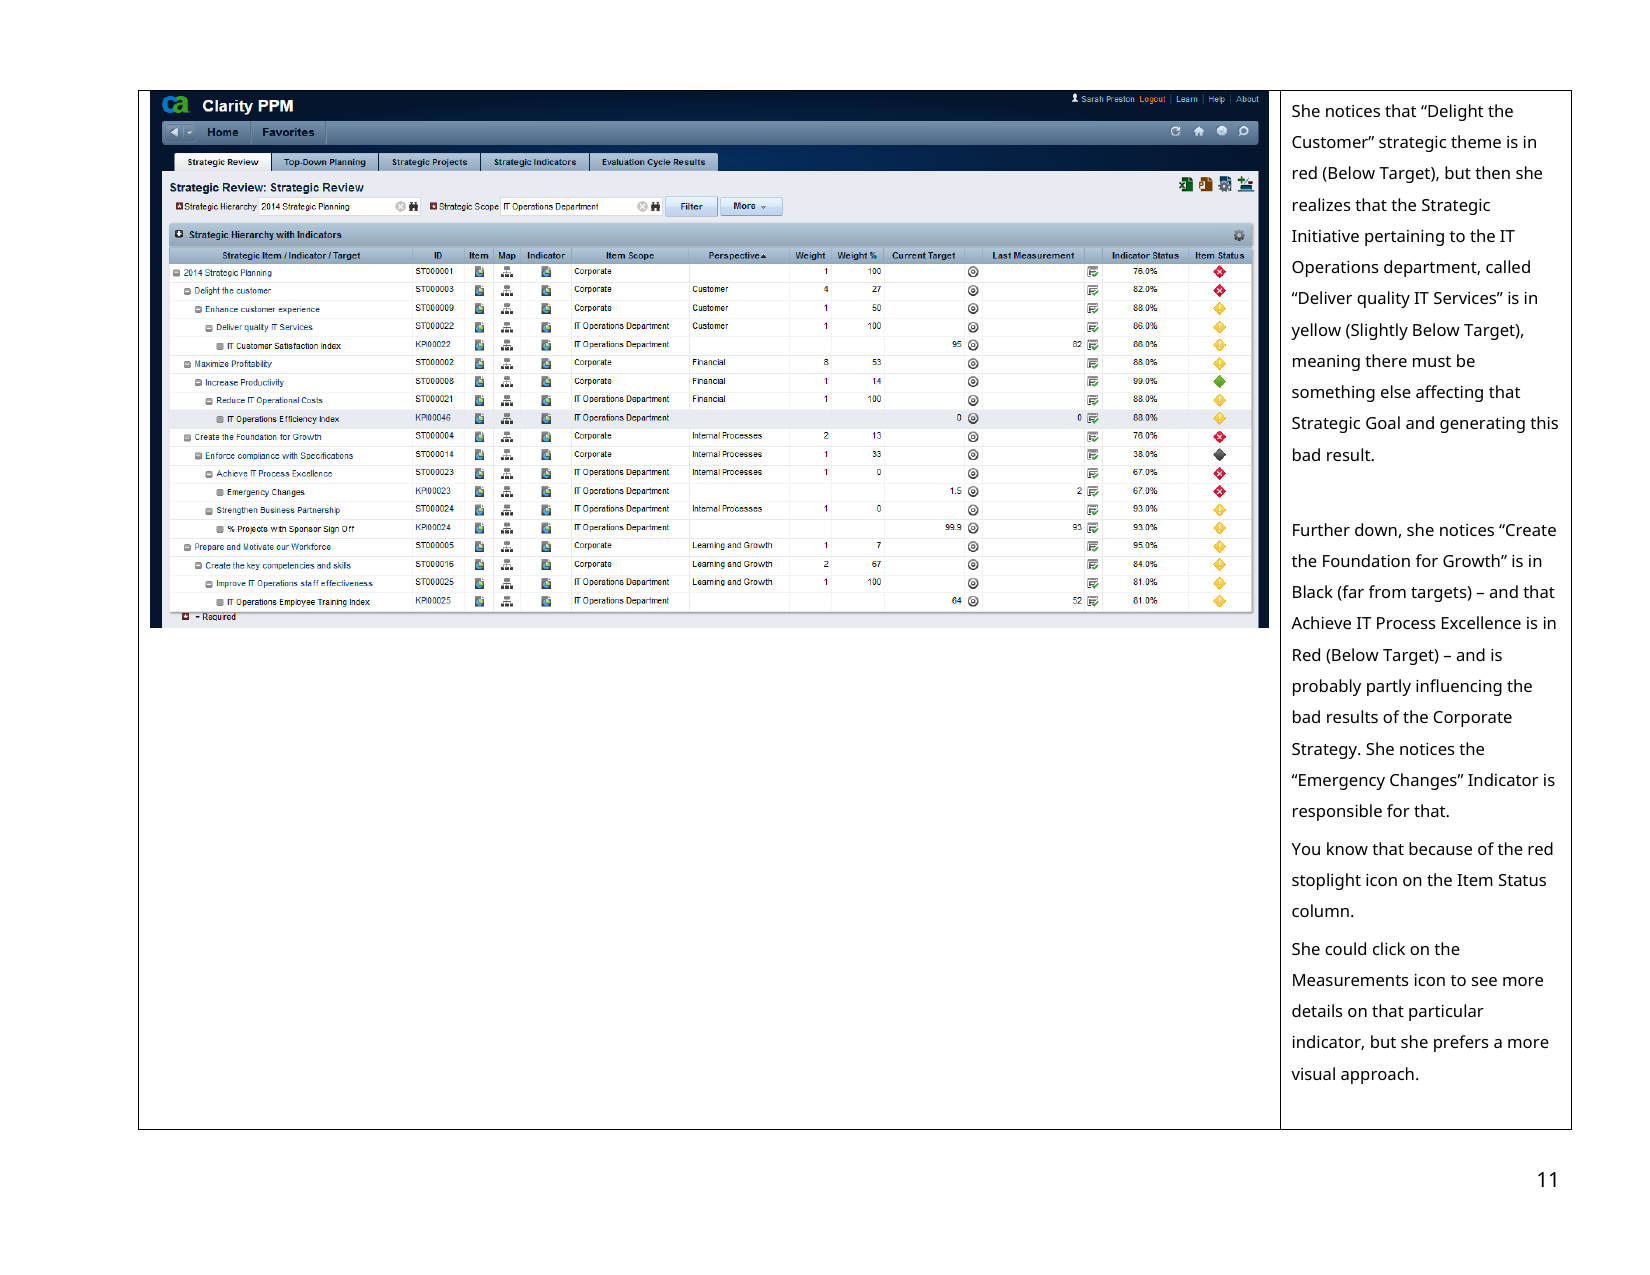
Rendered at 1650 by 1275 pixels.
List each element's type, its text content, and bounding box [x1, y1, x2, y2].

table_cell She notices that “Delight the Customer” strategic theme is in red (Below Target), but then she realizes that the Strategic Initiative pertaining to the IT Operations department, called “Deliver quality IT Services” is in yellow (Slightly Below Target), meaning there must be something else affecting that Strategic Goal and generating this bad result. Further down, she notices “Create the Foundation for Growth” is in Black (far from targets) – and that Achieve IT Process Excellence is in Red (Below Target) – and is probably partly influencing the bad results of the Corporate Strategy. She notices the “Emergency Changes” Indicator is responsible for that. You know that because of the red stoplight icon on the Item Status column. She could click on the Measurements icon to see more details on that particular indicator, but she prefers a more visual approach. [1281, 91, 1571, 1128]
picture [150, 91, 1269, 628]
table_cell [139, 91, 1280, 1128]
